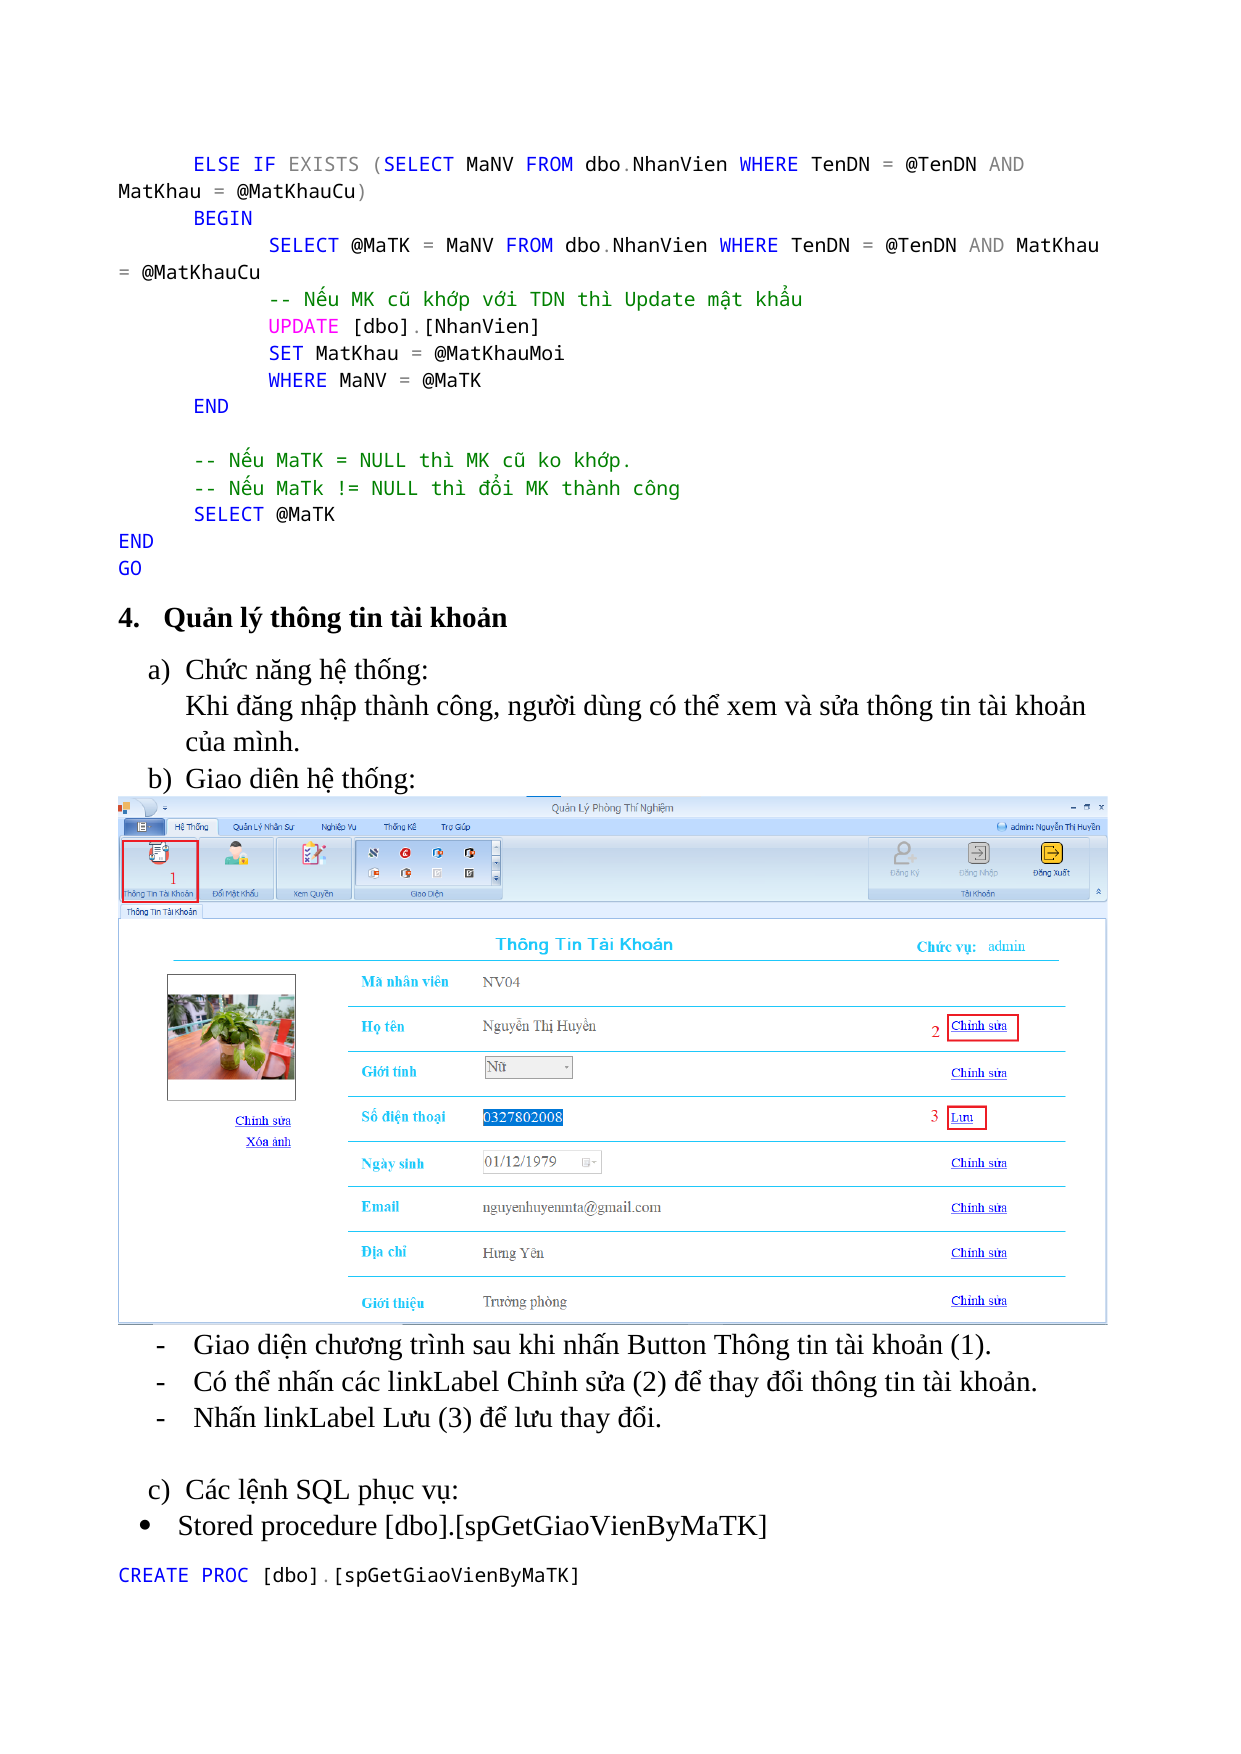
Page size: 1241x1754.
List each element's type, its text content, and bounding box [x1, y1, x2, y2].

text SELECT @MaTK [118, 501, 1107, 528]
list Quản lý thông tin tài khoản [118, 600, 1107, 634]
text UPDATE [dbo].[NhanVien] [118, 312, 1107, 339]
text SELECT @MaTK = MaNV FROM dbo.NhanVien WHERE TenDN = @TenDN AND MatKhau = @MatKhauCu [118, 231, 1107, 285]
text SET MatKhau = @MatKhauMoi [118, 339, 1107, 366]
text -- Nếu MK cũ khớp với TDN thì Update mật khẩu [118, 285, 1107, 312]
list Nhấn linkLabel Lưu (3) để lưu thay đổi. [156, 1400, 1107, 1433]
list Có thể nhấn các linkLabel Chỉnh sửa (2) để thay đổi thông tin tài khoản. [156, 1364, 1107, 1397]
list Khi đăng nhập thành công, người dùng có thể xem và sửa thông tin tài khoản của mình. [185, 688, 1107, 758]
list Chức năng hệ thống: [148, 652, 1107, 686]
text CREATE PROC [dbo].[spGetGiaoVienByMaTK] [118, 1561, 1107, 1588]
text END [118, 393, 1107, 420]
text GO [118, 555, 1107, 582]
list Stored procedure [dbo].[spGetGiaoVienByMaTK] [140, 1508, 1107, 1542]
text -- Nếu MaTK = NULL thì MK cũ ko khớp. [118, 447, 1107, 474]
list Giao diện chương trình sau khi nhấn Button Thông tin tài khoản (1). [156, 1327, 1107, 1361]
text END [118, 528, 1107, 555]
text ELSE IF EXISTS (SELECT MaNV FROM dbo.NhanVien WHERE TenDN = @TenDN AND MatKhau = @MatKhauCu) [118, 150, 1107, 204]
text WHERE MaNV = @MaTK [118, 366, 1107, 393]
picture [118, 796, 1108, 1325]
list Giao diên hệ thống: [148, 761, 1107, 794]
text -- Nếu MaTk != NULL thì đổi MK thành công [118, 474, 1107, 501]
text BEGIN [118, 204, 1107, 231]
list Các lệnh SQL phục vụ: [148, 1472, 1107, 1506]
